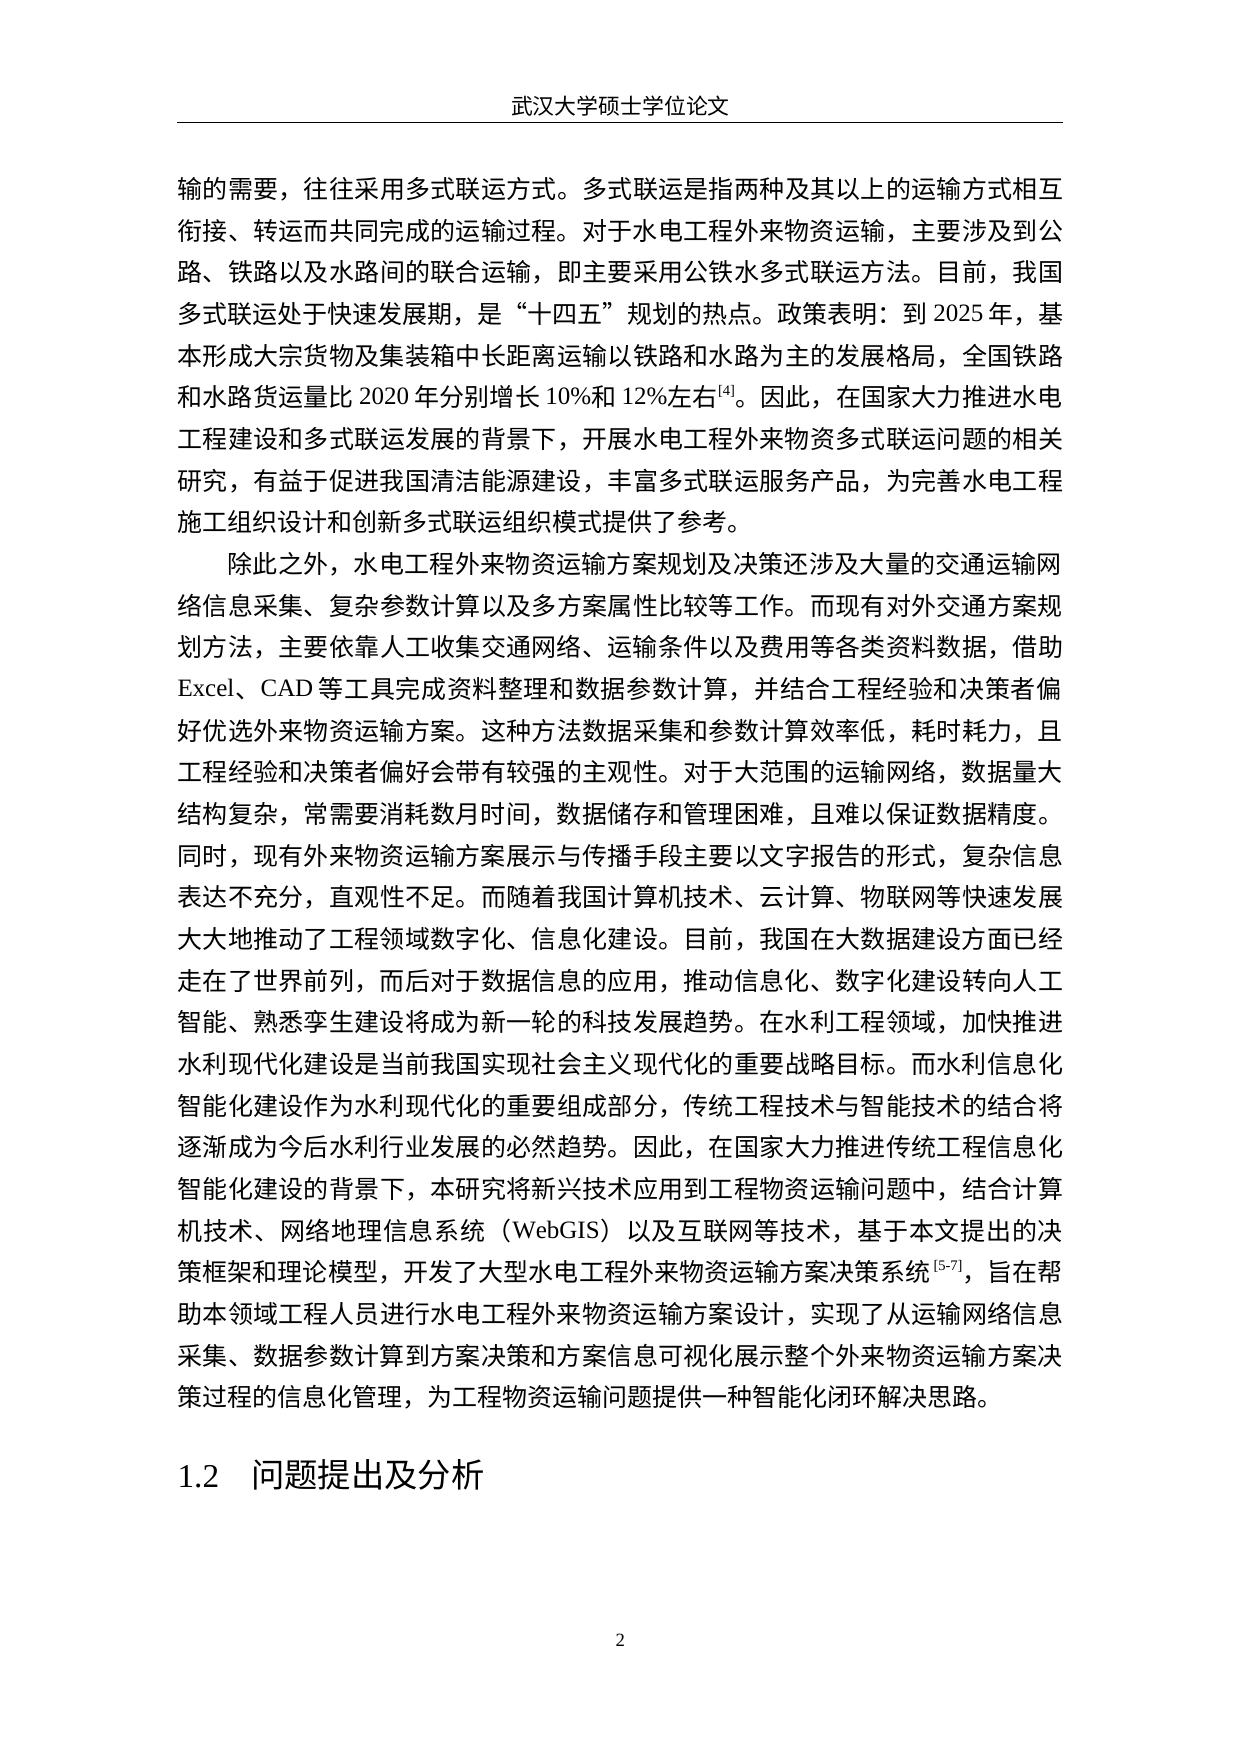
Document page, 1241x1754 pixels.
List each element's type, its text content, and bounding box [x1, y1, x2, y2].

subtitle 问题提出及分析 [177, 1439, 1063, 1507]
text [177, 164, 1063, 539]
text 除此之外，水电工程外来物资运输方案规划及决策还涉及大量的交通运输网络信息采集、复杂参数计算以及多方案属性比较等工作。而现有对外交通方案规划方法，主要依靠人工收集交通网络、运输条件以及费用等各类资料数据，借助Excel、CAD等工具完成资料整理和数据参数计算，并结合工程经验和决策者偏好优选外来物资运输方案。这种方法数据采集和参数计算效率低，耗时耗力，且工程经验和决策者偏好会带有较强的主观性。对于大范围的运输网络，数据量大，结构复杂，常需要消耗数月时间，数据储存和管理困难，且难以保证数据精度。同时，现有外来物资运输方案展示与传播手段主要以文字报告的形式，复杂信息表达不充分，直观性不足。而随着我国计算机技术、云计算、物联网等快速发展，大大地推动了工程领域数字化、信息化建设。目前，我国在大数据建设方面已经走在了世界前列，而后对于数据信息的应用，推动信息化、数字化建设转向人工智能、熟悉孪生建设将成为新一轮的科技发展趋势。在水利工程领域，加快推进水利现代化建设是当前我国实现社会主义现代化的重要战略目标。而水利信息化、智能化建设作为水利现代化的重要组成部分，传统工程技术与智能技术的结合将逐渐成为今后水利行业发展的必然趋势。因此，在国家大力推进传统工程信息化、智能化建设的背景下，本研究将新兴技术应用到工程物资运输问题中，结合计算机技术、网络地理信息系统（WebGIS）以及互联网等技术，基于本文提出的决策框架和理论模型，开发了大型水电工程外来物资运输方案决策系统[5-7]，旨在帮助本领域工程人员进行水电工程外来物资运输方案设计，实现了从运输网络信息采集、数据参数计算到方案决策和方案信息可视化展示整个外来物资运输方案决策过程的信息化管理，为工程物资运输问题提供一种智能化闭环解决思路。 [177, 539, 1063, 1414]
